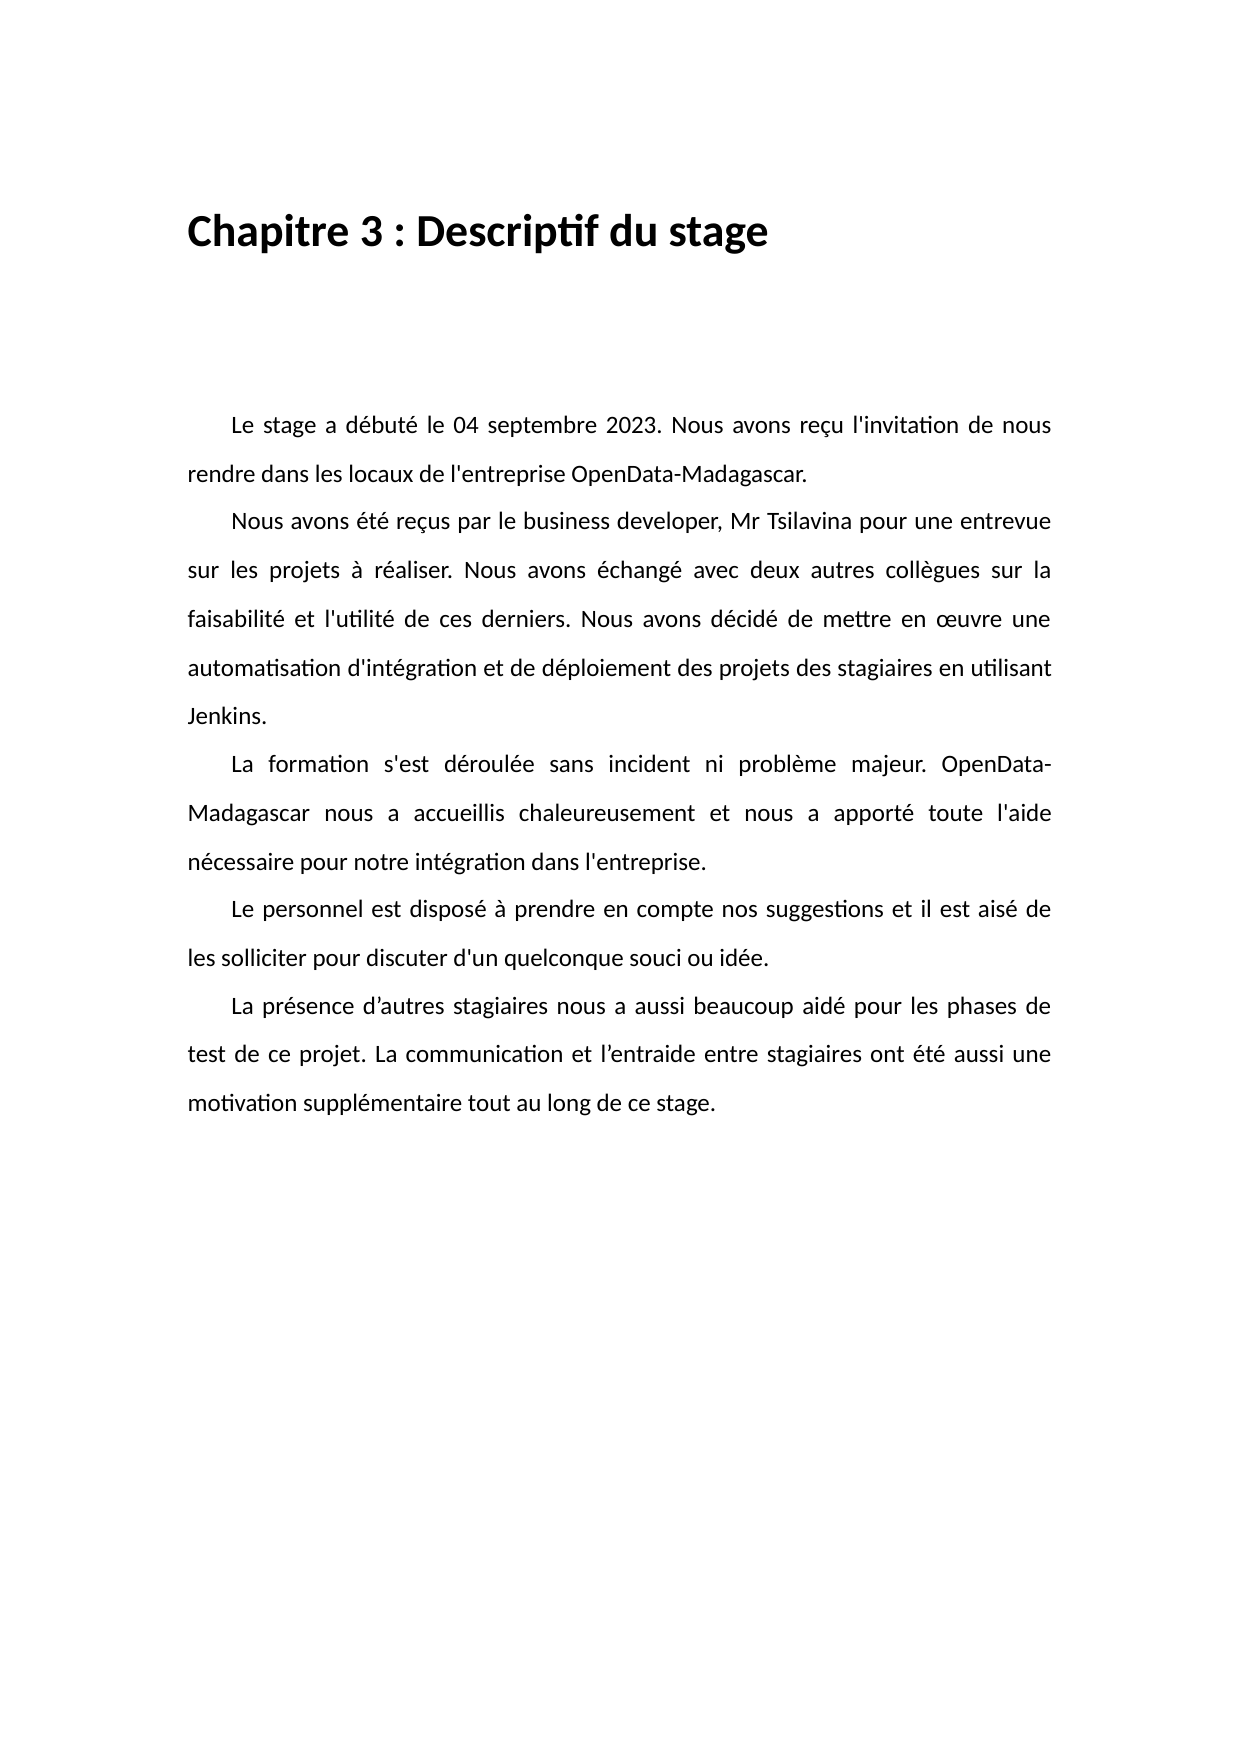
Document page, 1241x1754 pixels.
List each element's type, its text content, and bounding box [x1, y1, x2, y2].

text Le stage a débuté le 04 septembre 2023. Nous avons reçu l'invitation de nous rendre dans les locaux de l'entreprise OpenData-Madagascar. [187, 408, 1053, 489]
text La formation s'est déroulée sans incident ni problème majeur. OpenData-Madagascar nous a accueillis chaleureusement et nous a apporté toute l'aide nécessaire pour notre intégration dans l'entreprise. [187, 747, 1053, 877]
subtitle Chapitre 3 : Descriptif du stage [187, 197, 1053, 262]
text Le personnel est disposé à prendre en compte nos suggestions et il est aisé de les solliciter pour discuter d'un quelconque souci ou idée. [187, 892, 1053, 974]
text La présence d’autres stagiaires nous a aussi beaucoup aidé pour les phases de test de ce projet. La communication et l’entraide entre stagiaires ont été aussi une motivation supplémentaire tout au long de ce stage. [187, 989, 1053, 1119]
text Nous avons été reçus par le business developer, Mr Tsilavina pour une entrevue sur les projets à réaliser. Nous avons échangé avec deux autres collègues sur la faisabilité et l'utilité de ces derniers. Nous avons décidé de mettre en œuvre une automatisation d'intégration et de déploiement des projets des stagiaires en utilisant Jenkins. [187, 504, 1053, 732]
